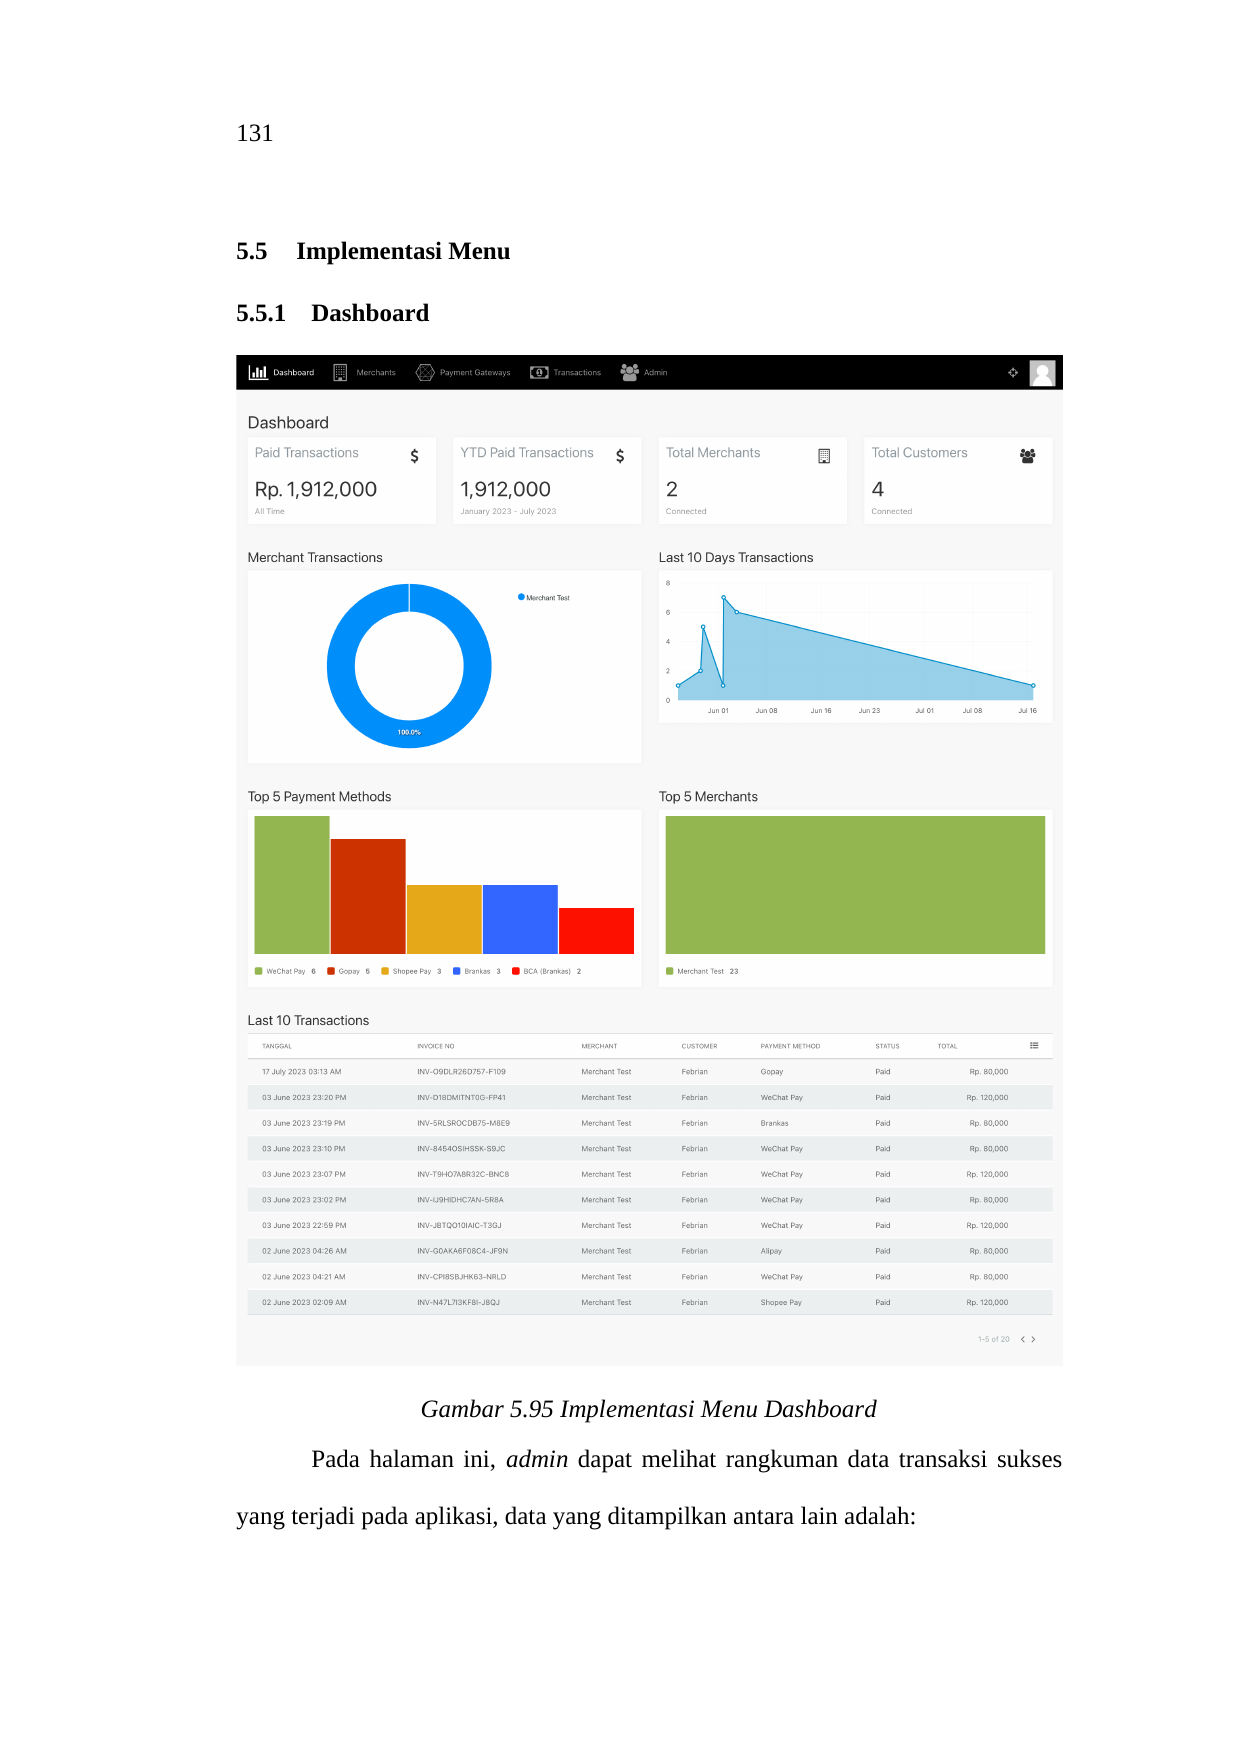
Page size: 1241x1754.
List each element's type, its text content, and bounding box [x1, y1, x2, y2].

subtitle Implementasi Menu [236, 236, 1063, 265]
subtitle Dashboard [236, 298, 1063, 327]
text Pada halaman ini, admin dapat melihat rangkuman data transaksi sukses yang terjadi pada aplikasi, data yang ditampilkan antara lain adalah: [236, 1444, 1063, 1530]
picture [236, 355, 1063, 1366]
